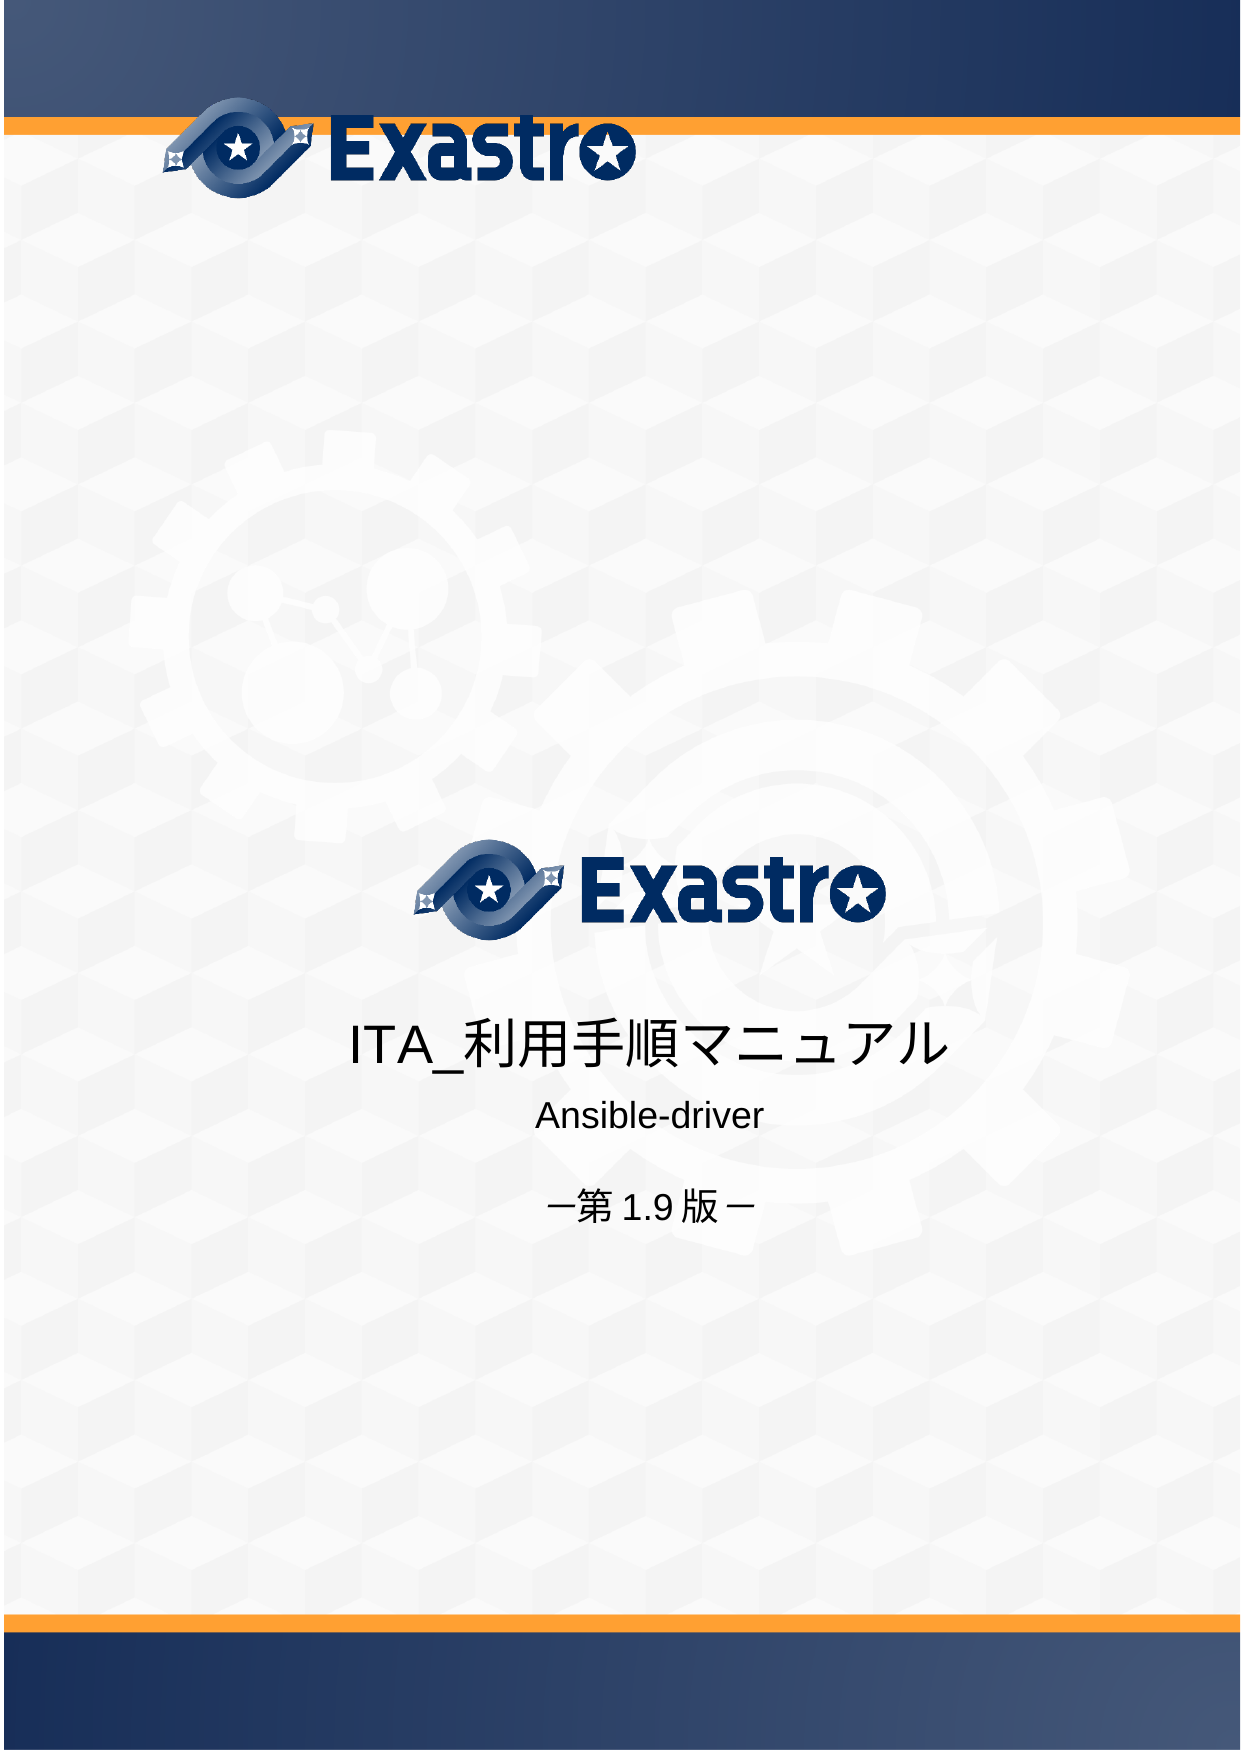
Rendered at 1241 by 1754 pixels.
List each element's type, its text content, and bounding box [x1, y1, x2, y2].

text ITA_利用手順マニュアル [148, 996, 1152, 1085]
text Ansible-driver [148, 1085, 1152, 1144]
picture [4, 0, 1241, 1750]
